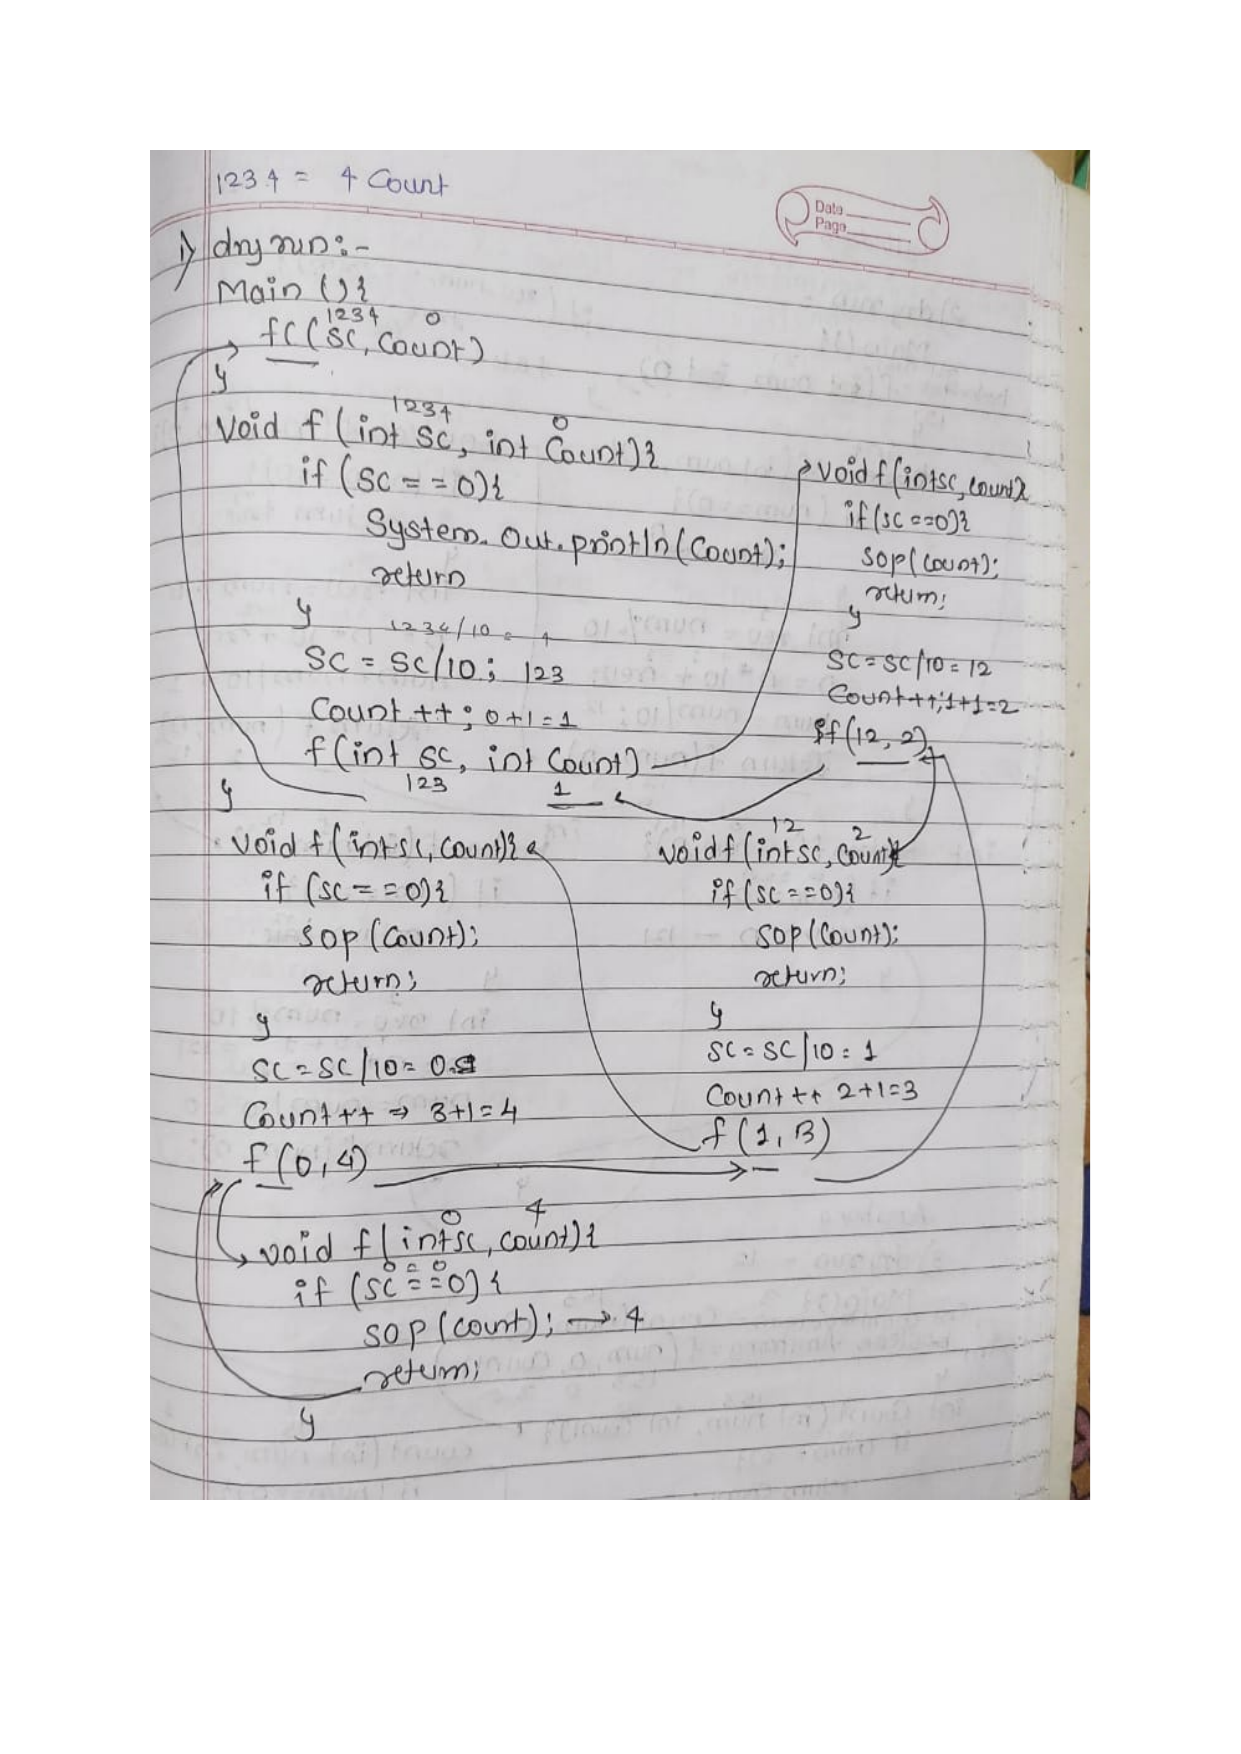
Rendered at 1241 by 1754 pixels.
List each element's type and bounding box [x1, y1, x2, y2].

picture [150, 150, 1091, 1500]
